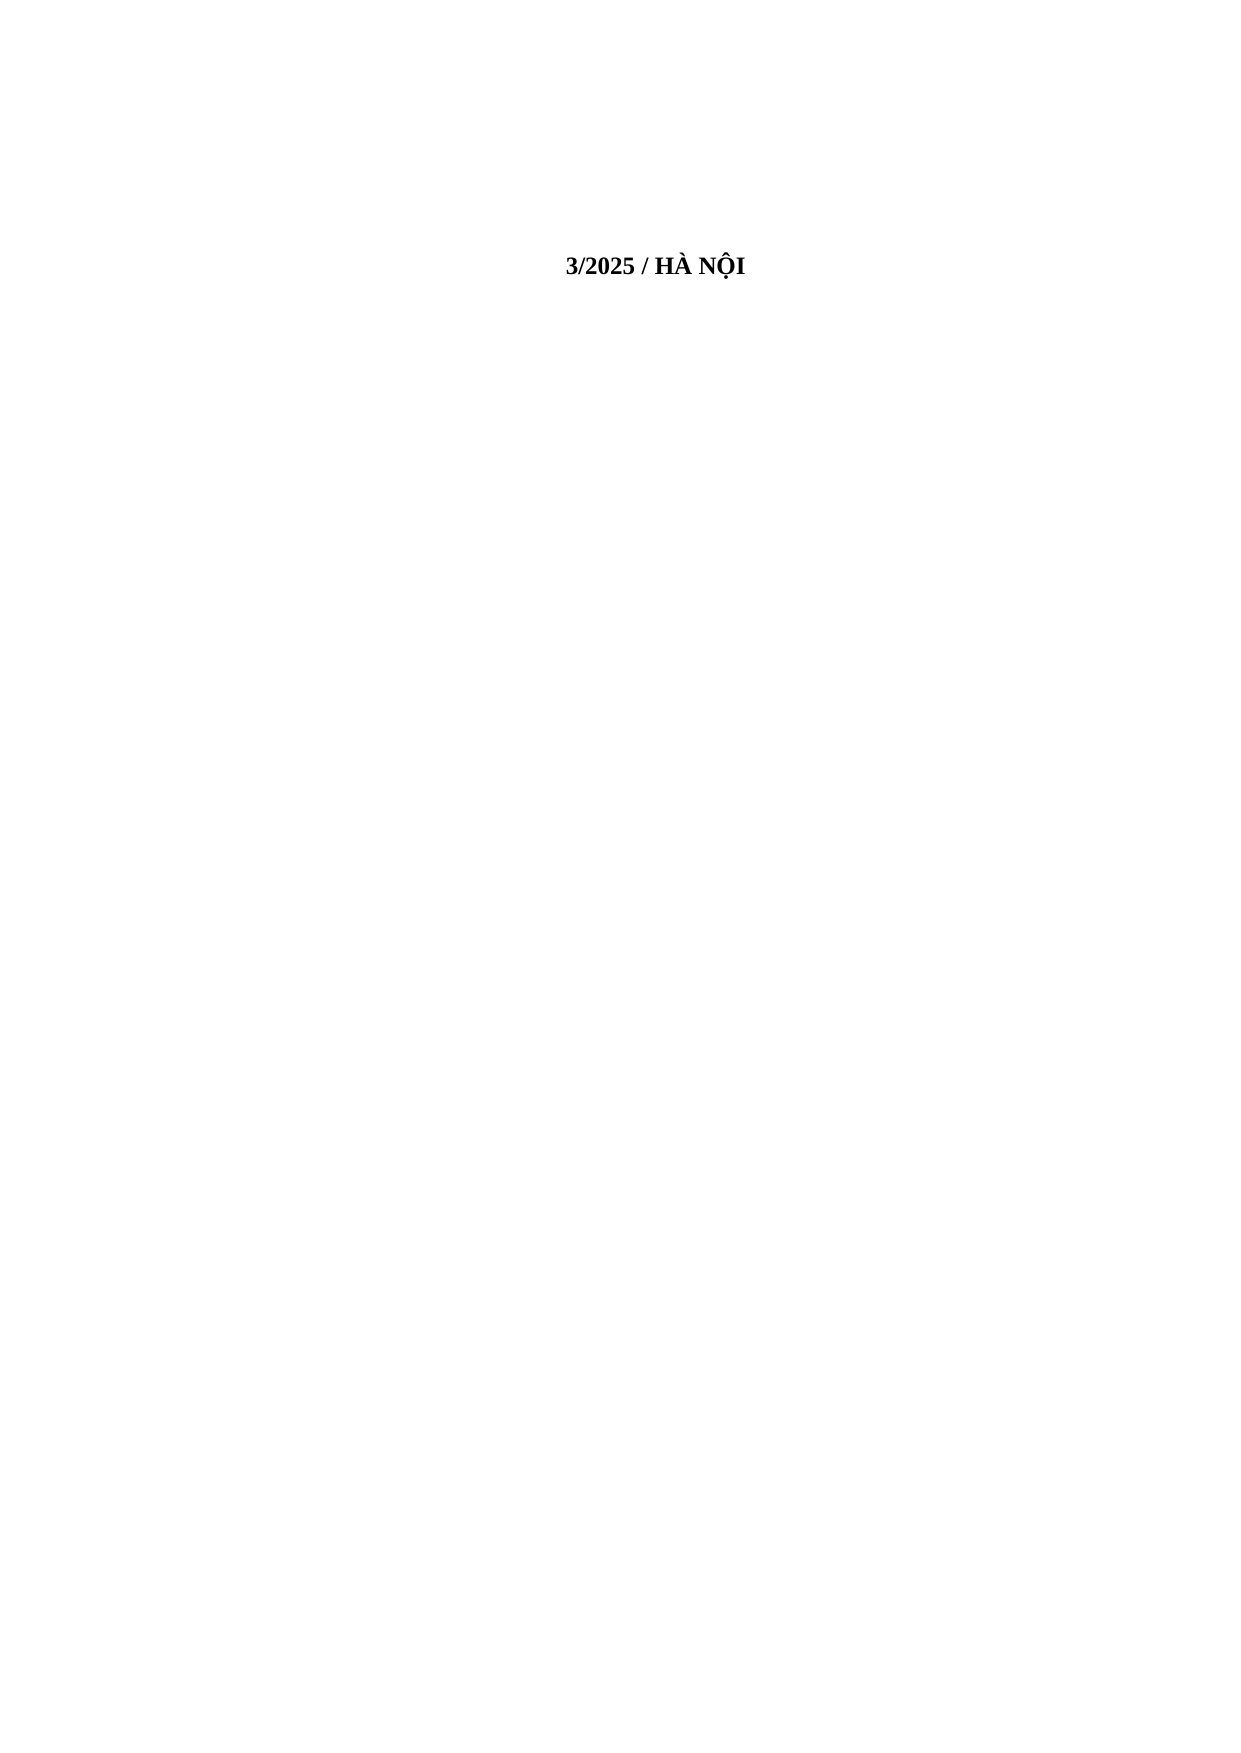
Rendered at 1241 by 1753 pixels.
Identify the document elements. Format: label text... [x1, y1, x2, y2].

text 3/2025 / HÀ NỘI [189, 251, 1122, 280]
